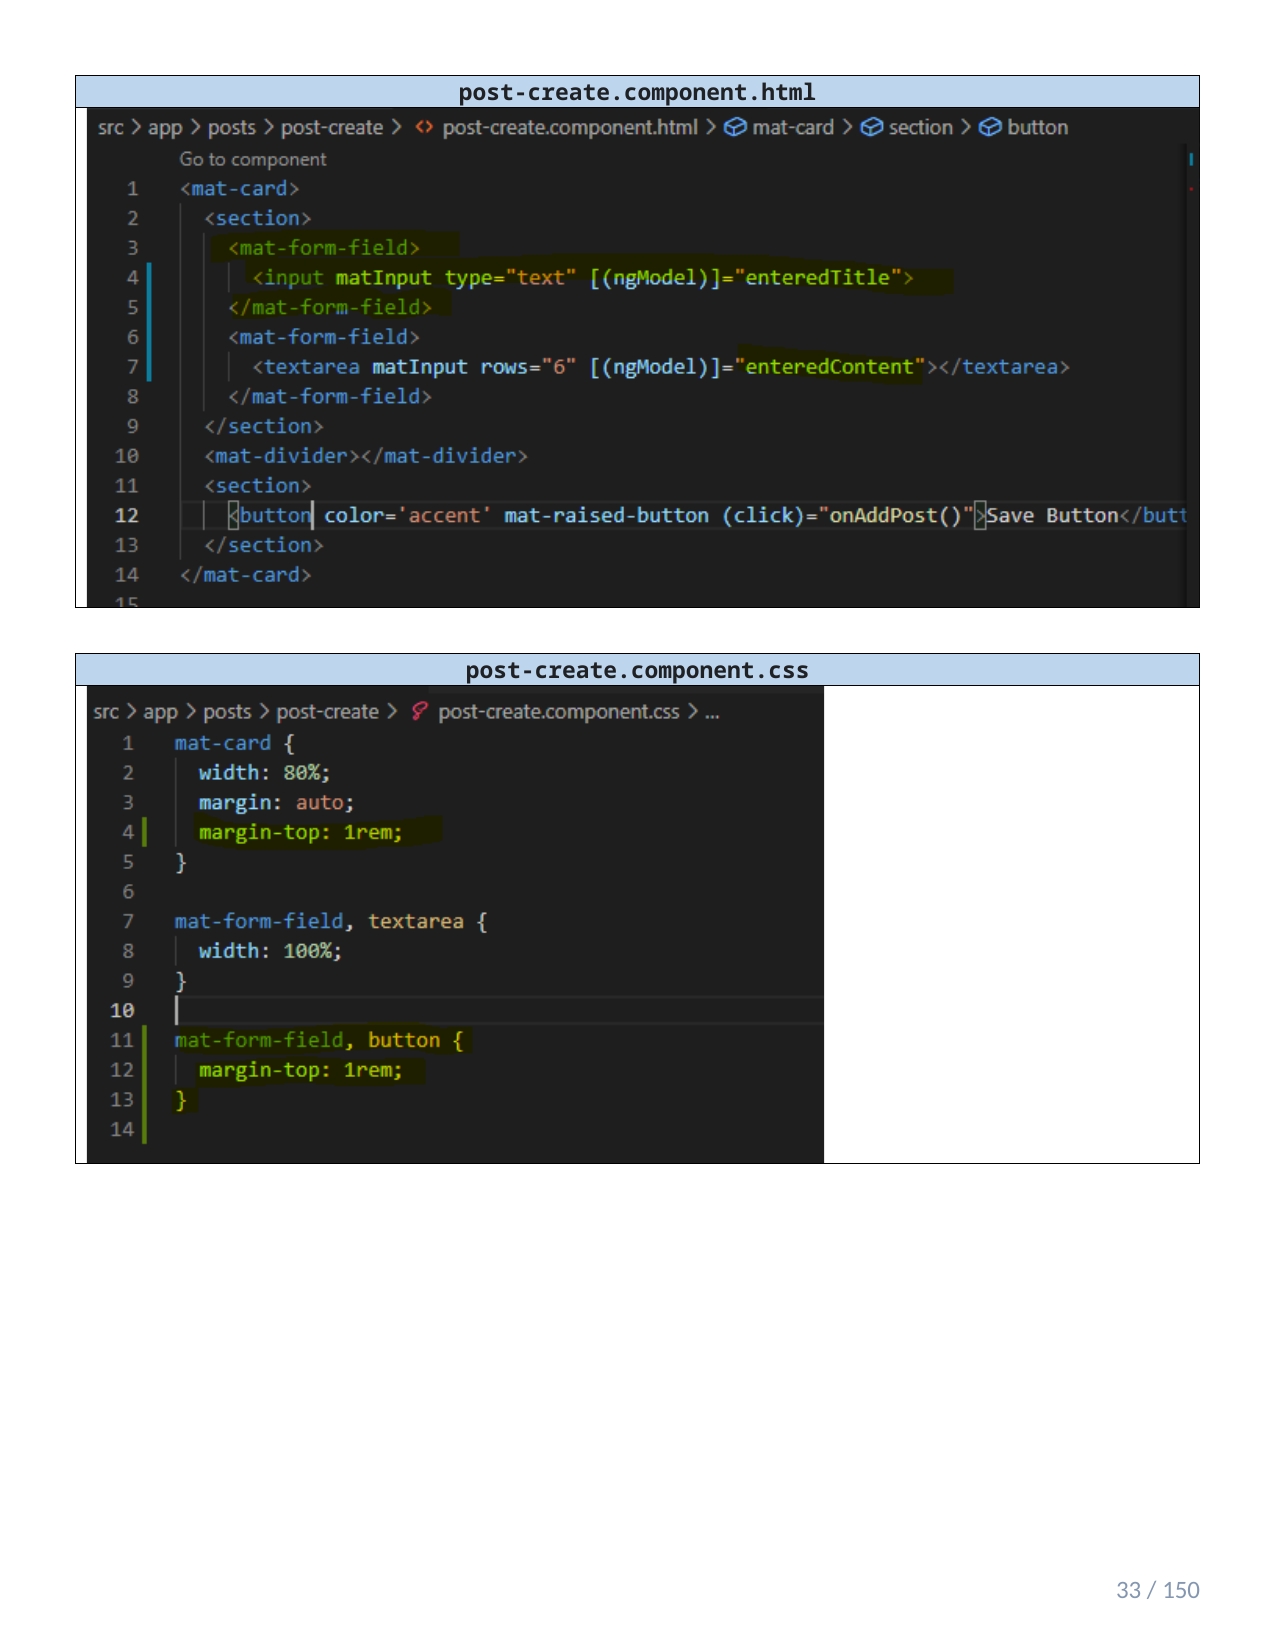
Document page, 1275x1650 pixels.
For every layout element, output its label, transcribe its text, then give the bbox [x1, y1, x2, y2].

table_cell [76, 686, 86, 1163]
table_cell [825, 686, 1199, 1163]
table_header post-create.component.css [76, 654, 1199, 685]
table_cell [76, 108, 86, 607]
table_header post-create.component.html [76, 76, 1199, 107]
picture [86, 686, 825, 1163]
picture [86, 108, 1200, 607]
